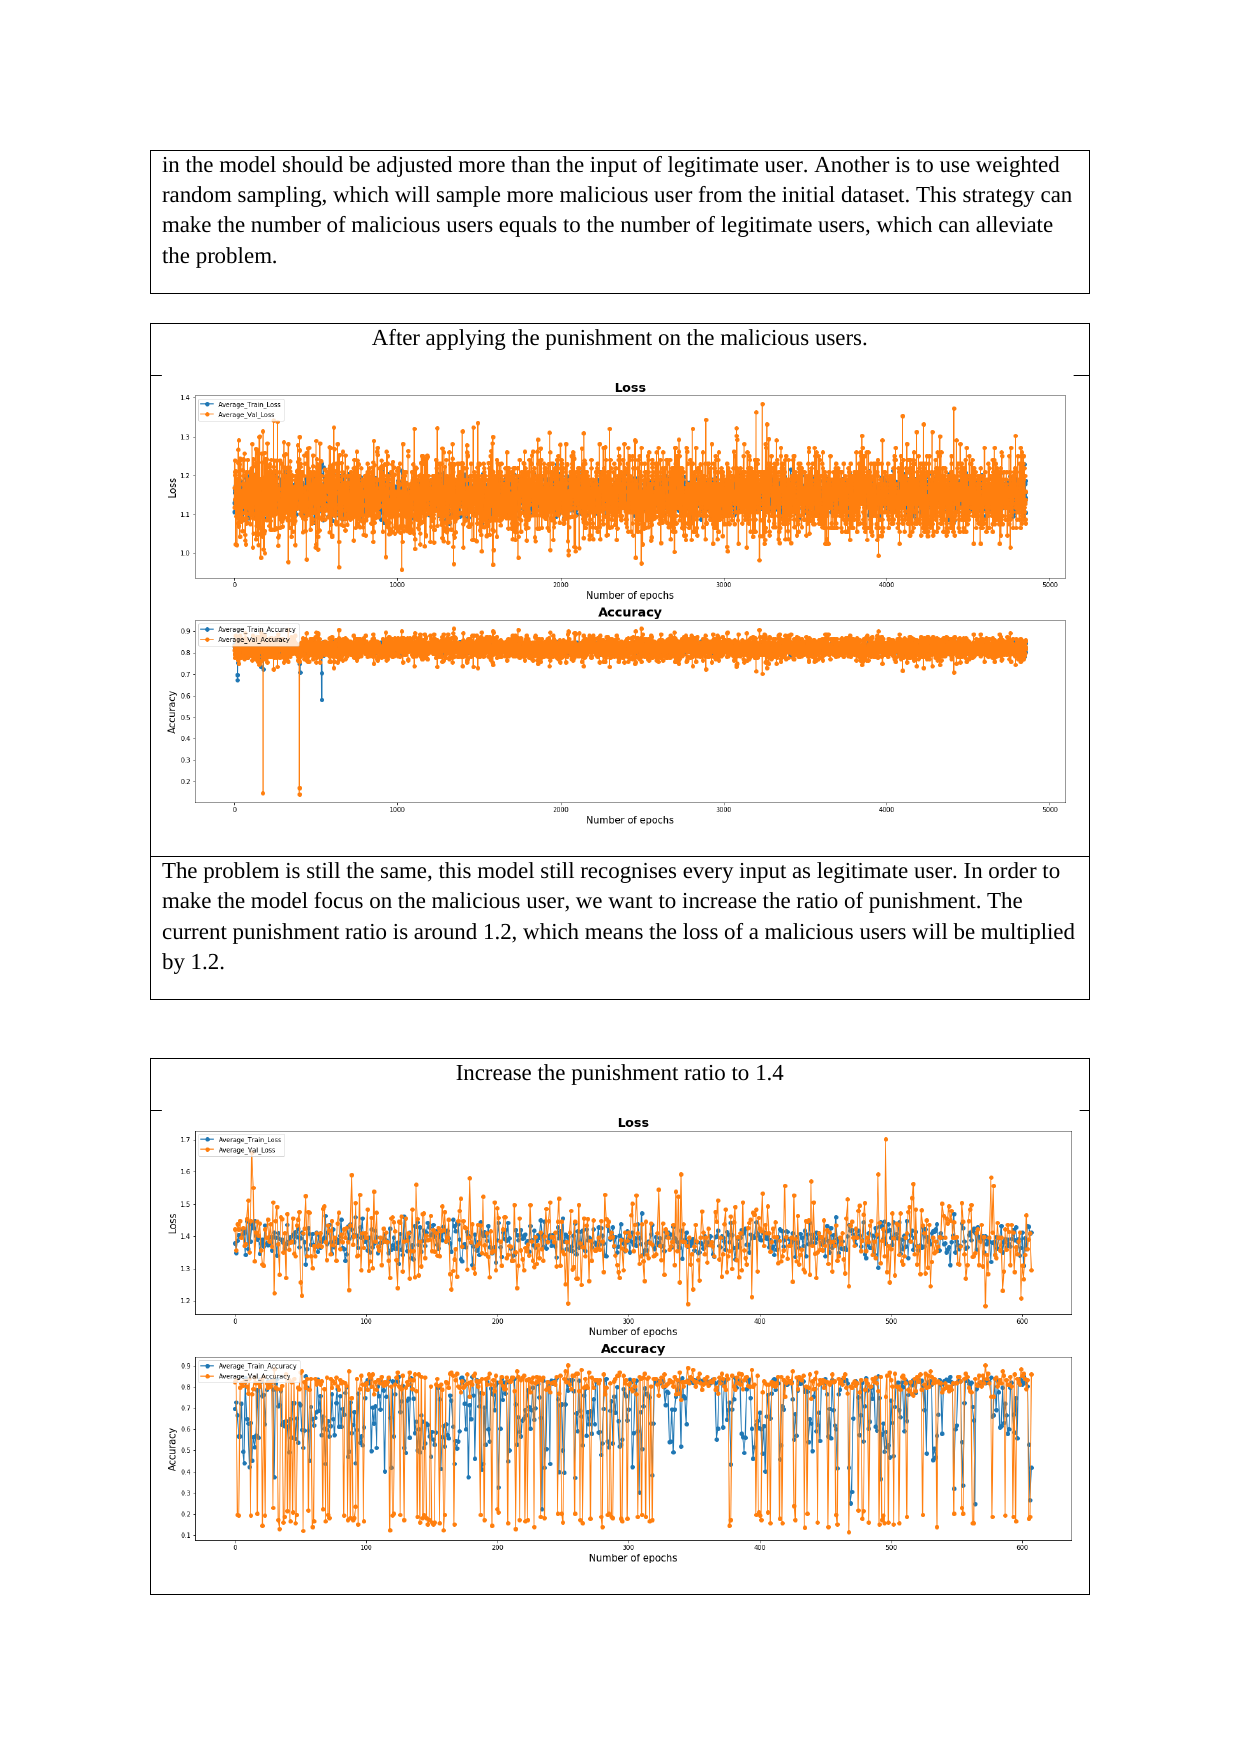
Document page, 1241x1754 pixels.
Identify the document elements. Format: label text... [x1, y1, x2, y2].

table_cell [151, 376, 1089, 856]
table_header After applying the punishment on the malicious users. [151, 324, 1089, 374]
table_header Increase the punishment ratio to 1.4 [151, 1059, 1089, 1109]
picture [161, 1110, 1080, 1570]
table_cell [151, 1111, 1089, 1594]
table_cell The problem is still the same, this model still recognises every input as legitimate user. In order to make the model focus on the malicious user, we want to increase the ratio of punishment. The current punishment ratio is around 1.2, which means the loss of a malicious users will be multiplied by 1.2. [151, 857, 1089, 999]
picture [161, 375, 1074, 832]
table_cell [151, 151, 1089, 293]
